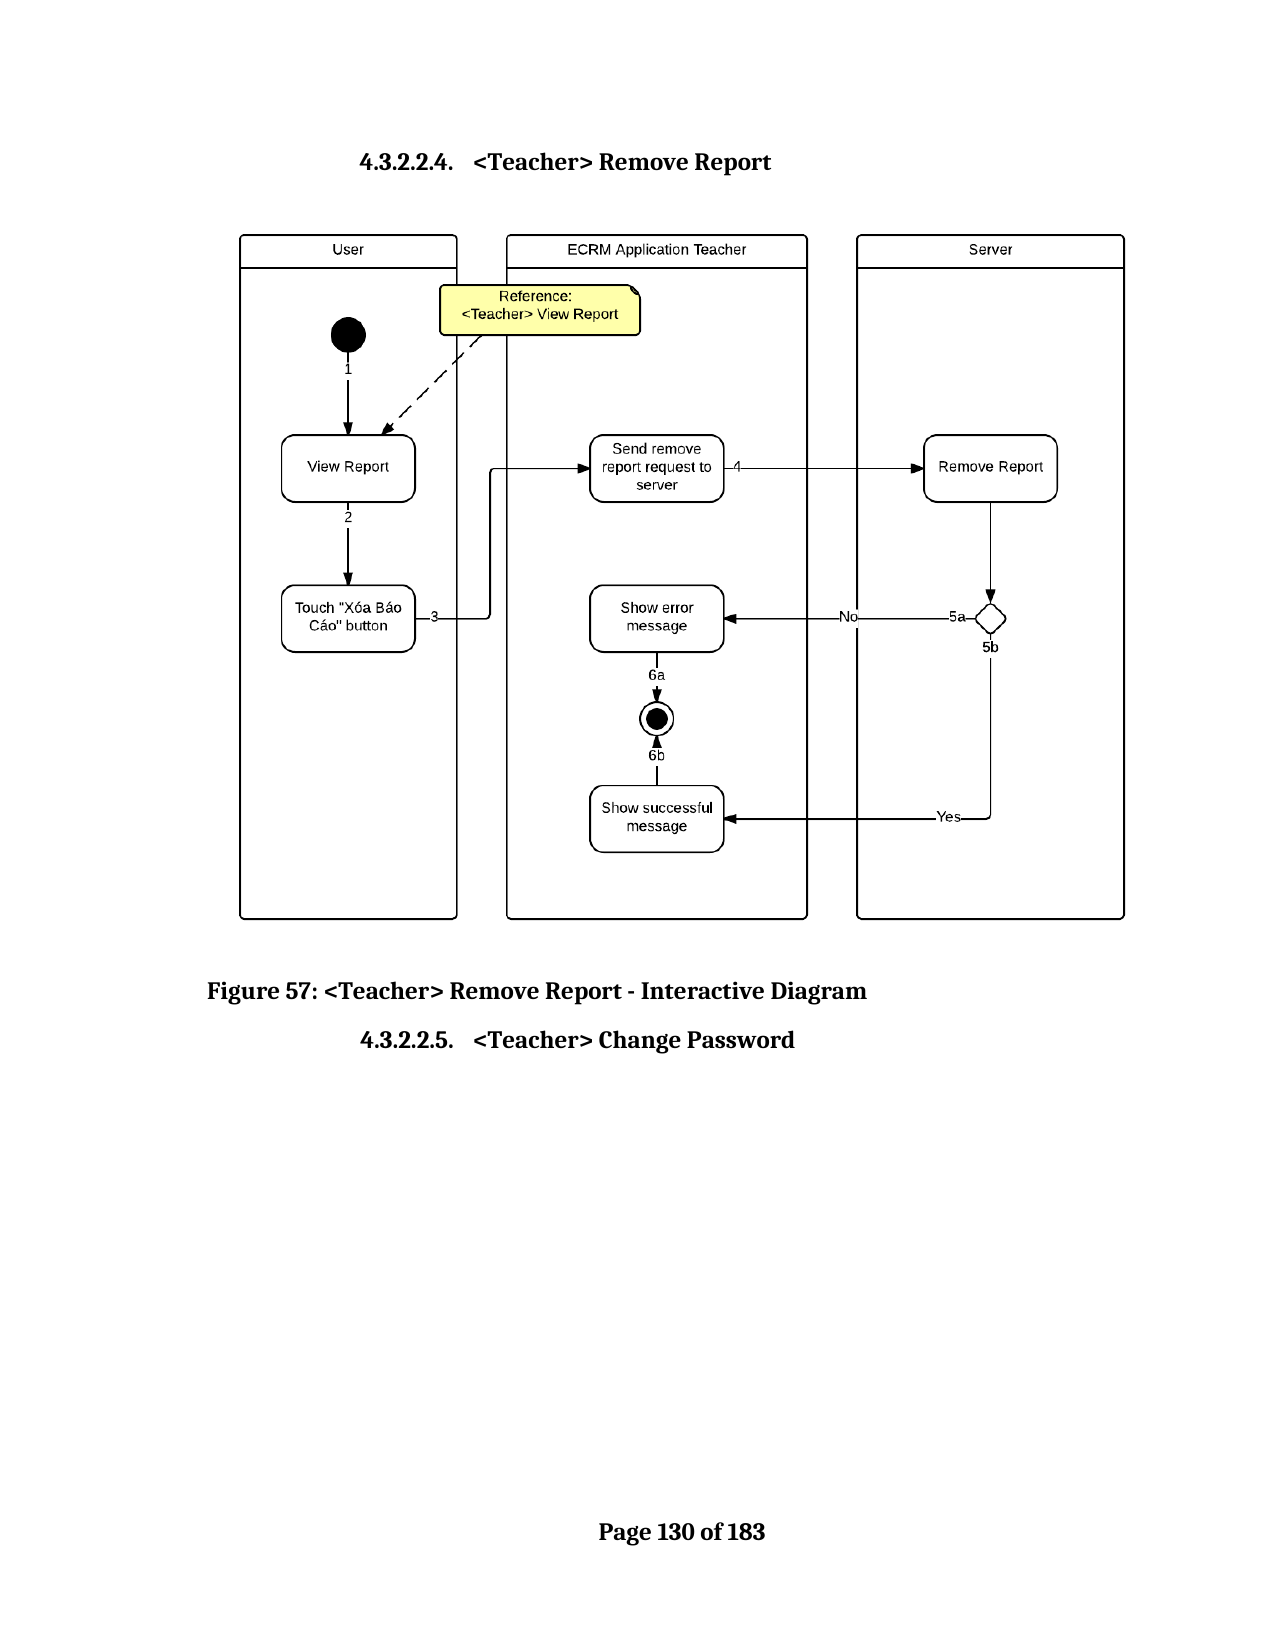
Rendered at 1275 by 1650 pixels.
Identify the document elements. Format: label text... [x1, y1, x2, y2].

picture [206, 201, 1157, 952]
list <Teacher> Remove Report [454, 148, 1157, 176]
list <Teacher> Change Password [454, 1026, 1157, 1055]
